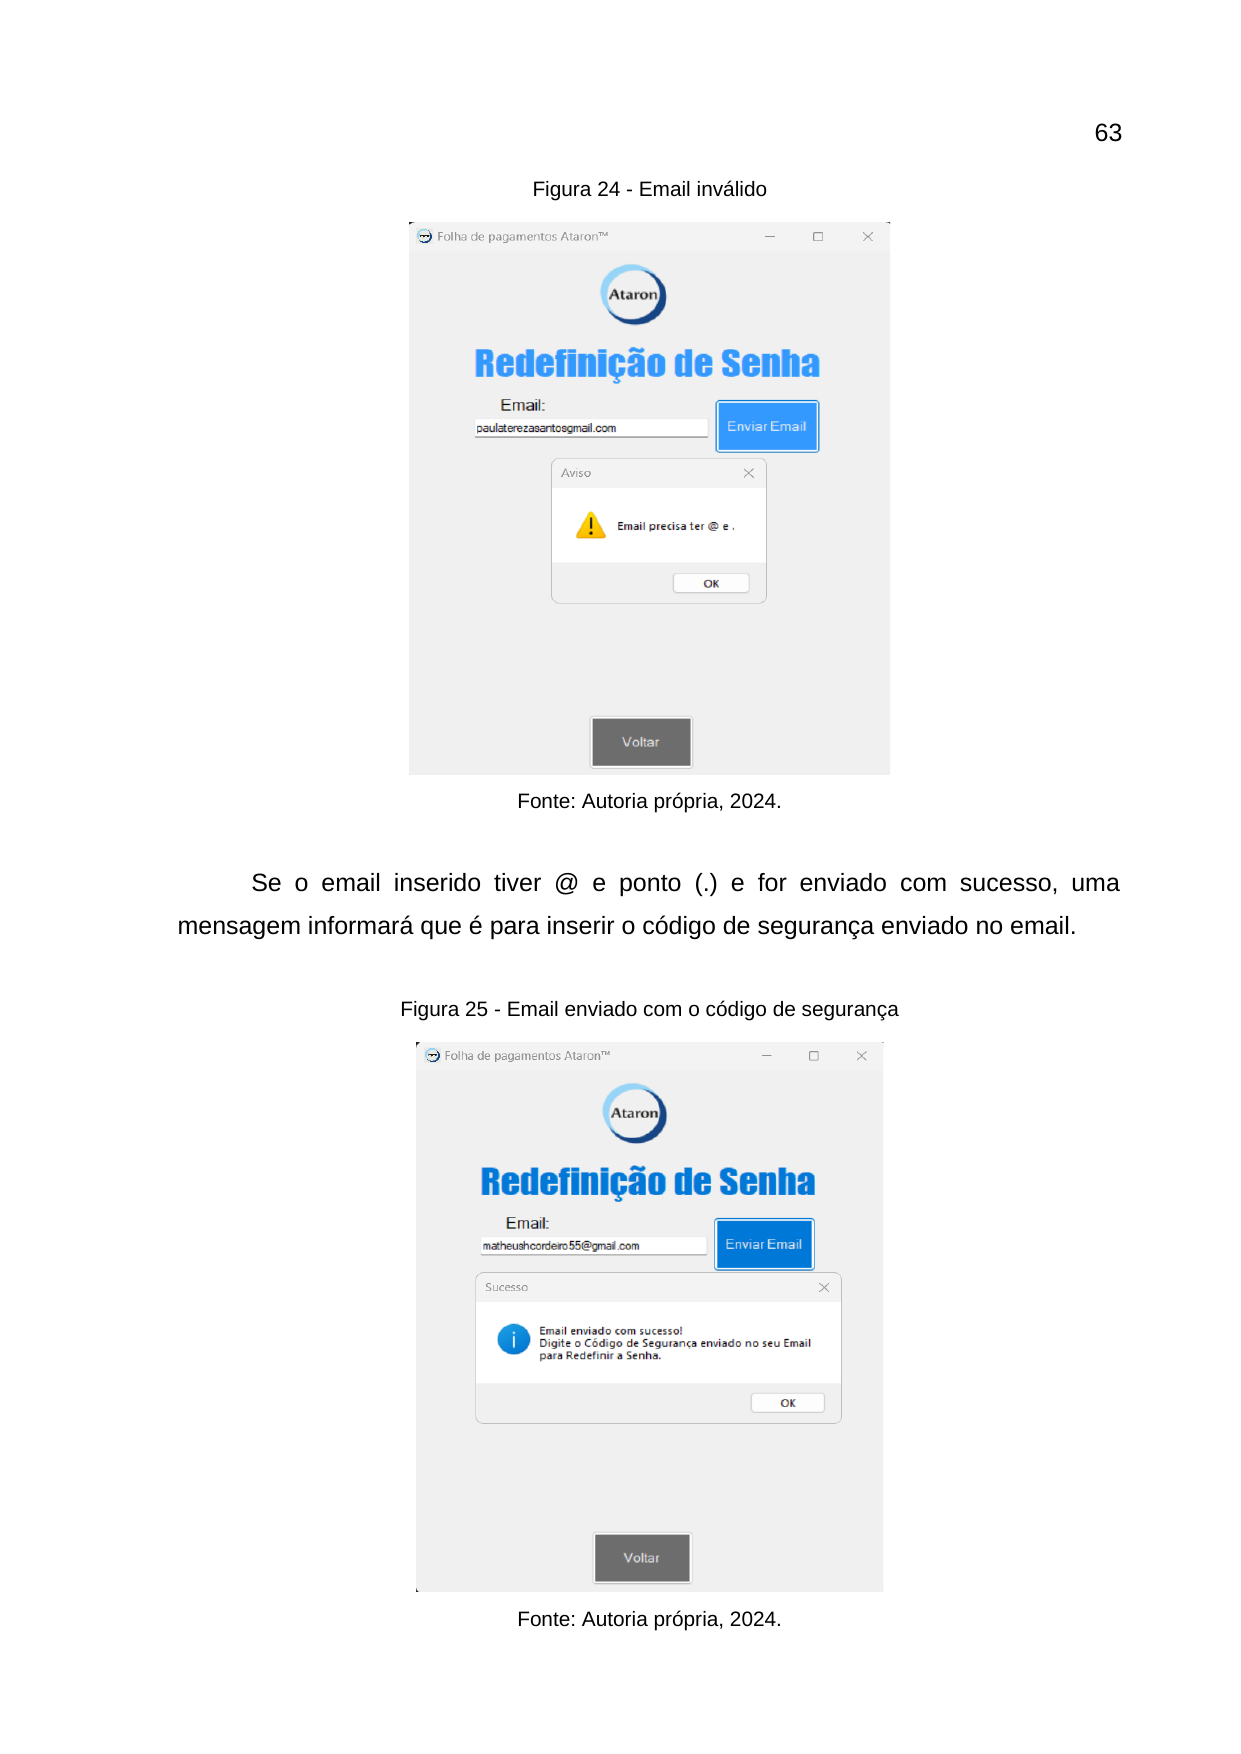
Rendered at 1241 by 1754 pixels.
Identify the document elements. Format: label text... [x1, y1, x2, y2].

text Figura 24 - Email inválido [177, 177, 1122, 201]
picture [409, 222, 891, 775]
text Fonte: Autoria própria, 2024. [177, 1606, 1122, 1630]
text Se o email inserido tiver @ e ponto (.) e for enviado com sucesso, uma mensagem informará que é para inserir o código de segurança enviado no email. [177, 868, 1122, 940]
text Fonte: Autoria própria, 2024. [177, 789, 1122, 813]
picture [416, 1042, 884, 1592]
text Figura 25 - Email enviado com o código de segurança [177, 997, 1122, 1021]
